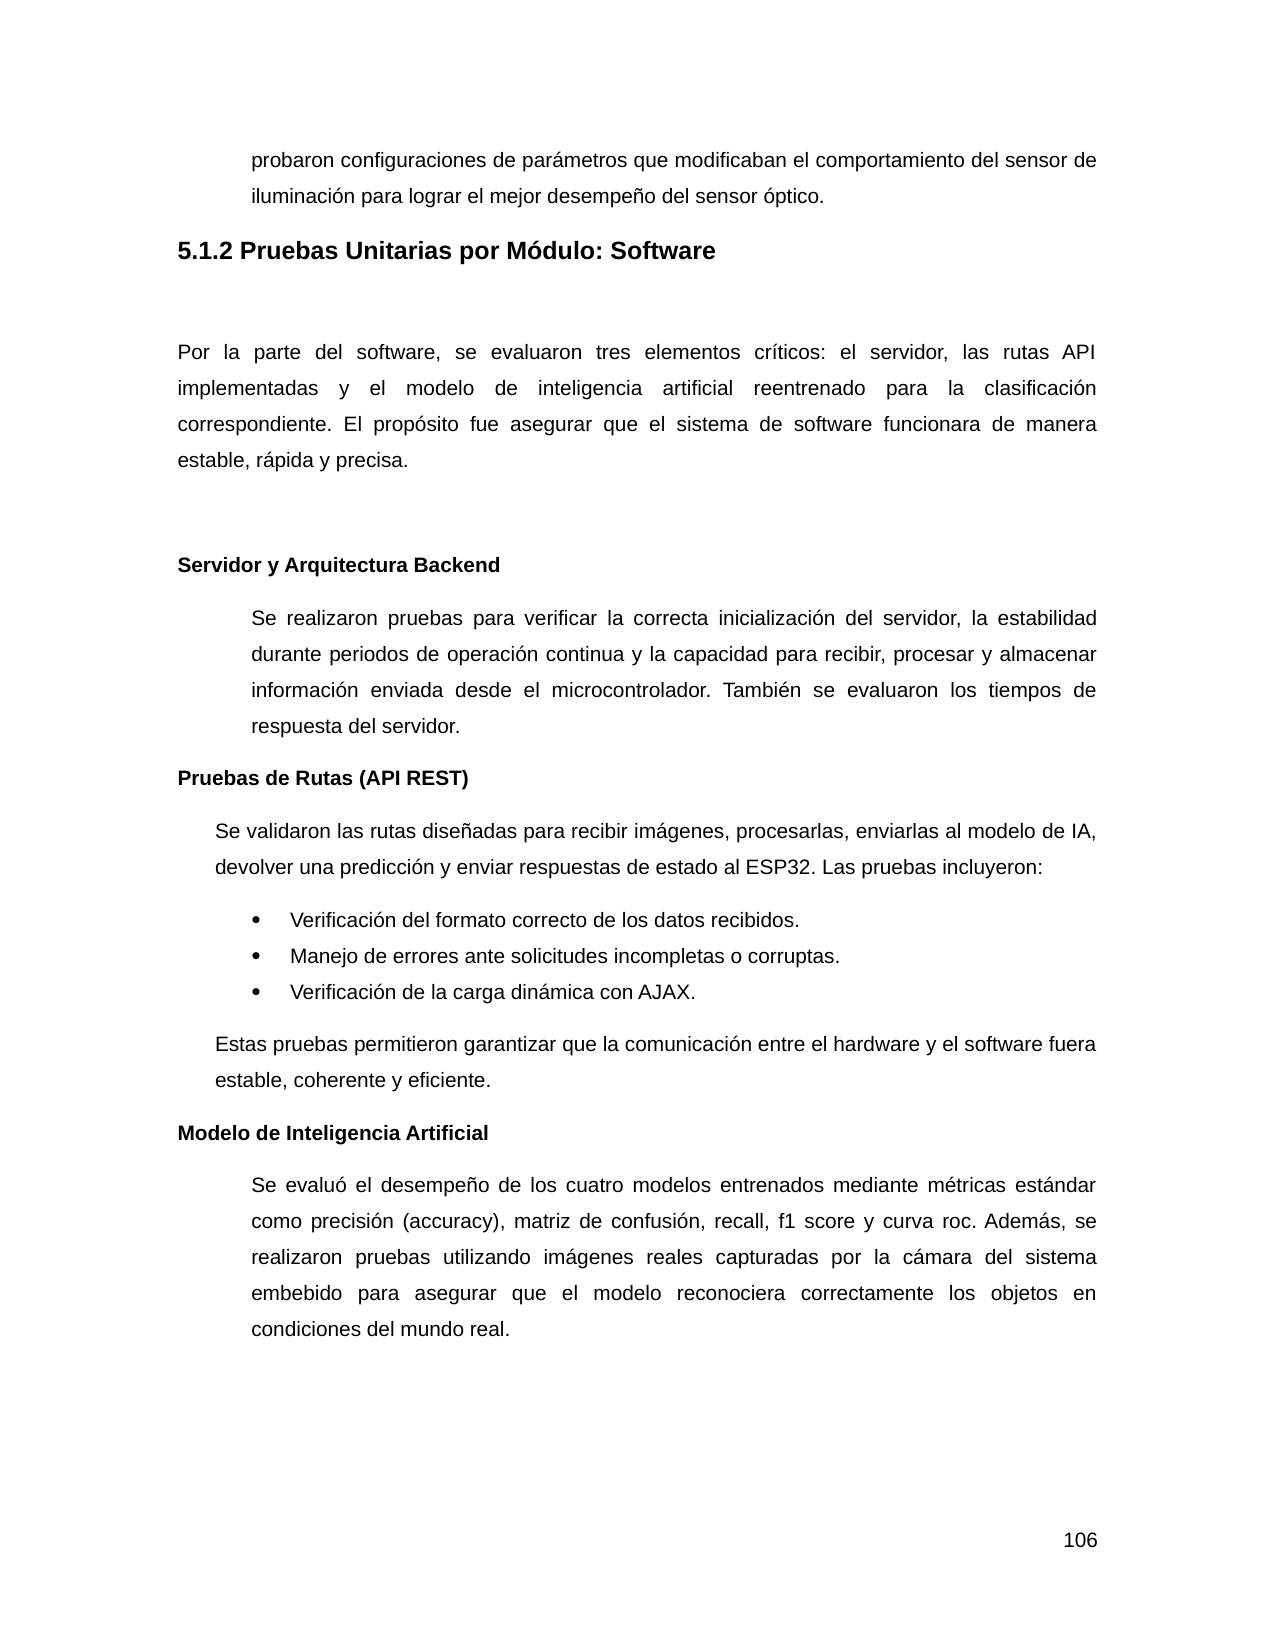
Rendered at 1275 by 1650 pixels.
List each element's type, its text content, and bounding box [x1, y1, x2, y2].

list Verificación de la carga dinámica con AJAX. [252, 979, 1098, 1003]
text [251, 148, 1098, 207]
text Servidor y Arquitectura Backend [177, 553, 1098, 577]
list Manejo de errores ante solicitudes incompletas o corruptas. [252, 943, 1098, 967]
list Verificación del formato correcto de los datos recibidos. [252, 907, 1098, 931]
text Estas pruebas permitieron garantizar que la comunicación entre el hardware y el software fuera estable, coherente y eficiente. [215, 1032, 1098, 1092]
text Pruebas de Rutas (API REST) [177, 766, 1098, 790]
text Se realizaron pruebas para verificar la correcta inicialización del servidor, la estabilidad durante periodos de operación continua y la capacidad para recibir, procesar y almacenar información enviada desde el microcontrolador. También se evaluaron los tiempos de respuesta del servidor. [251, 606, 1098, 738]
text Se evaluó el desempeño de los cuatro modelos entrenados mediante métricas estándar como precisión (accuracy), matriz de confusión, recall, f1 score y curva roc. Además, se realizaron pruebas utilizando imágenes reales capturadas por la cámara del sistema embebido para asegurar que el modelo reconociera correctamente los objetos en condiciones del mundo real. [251, 1173, 1098, 1341]
text Por la parte del software, se evaluaron tres elementos críticos: el servidor, las rutas API implementadas y el modelo de inteligencia artificial reentrenado para la clasificación correspondiente. El propósito fue asegurar que el sistema de software funcionara de manera estable, rápida y precisa. [177, 340, 1098, 472]
text Modelo de Inteligencia Artificial [177, 1121, 1098, 1145]
text 5.1.2 Pruebas Unitarias por Módulo: Software [177, 236, 1098, 265]
text Se validaron las rutas diseñadas para recibir imágenes, procesarlas, enviarlas al modelo de IA, devolver una predicción y enviar respuestas de estado al ESP32. Las pruebas incluyeron: [215, 819, 1098, 879]
